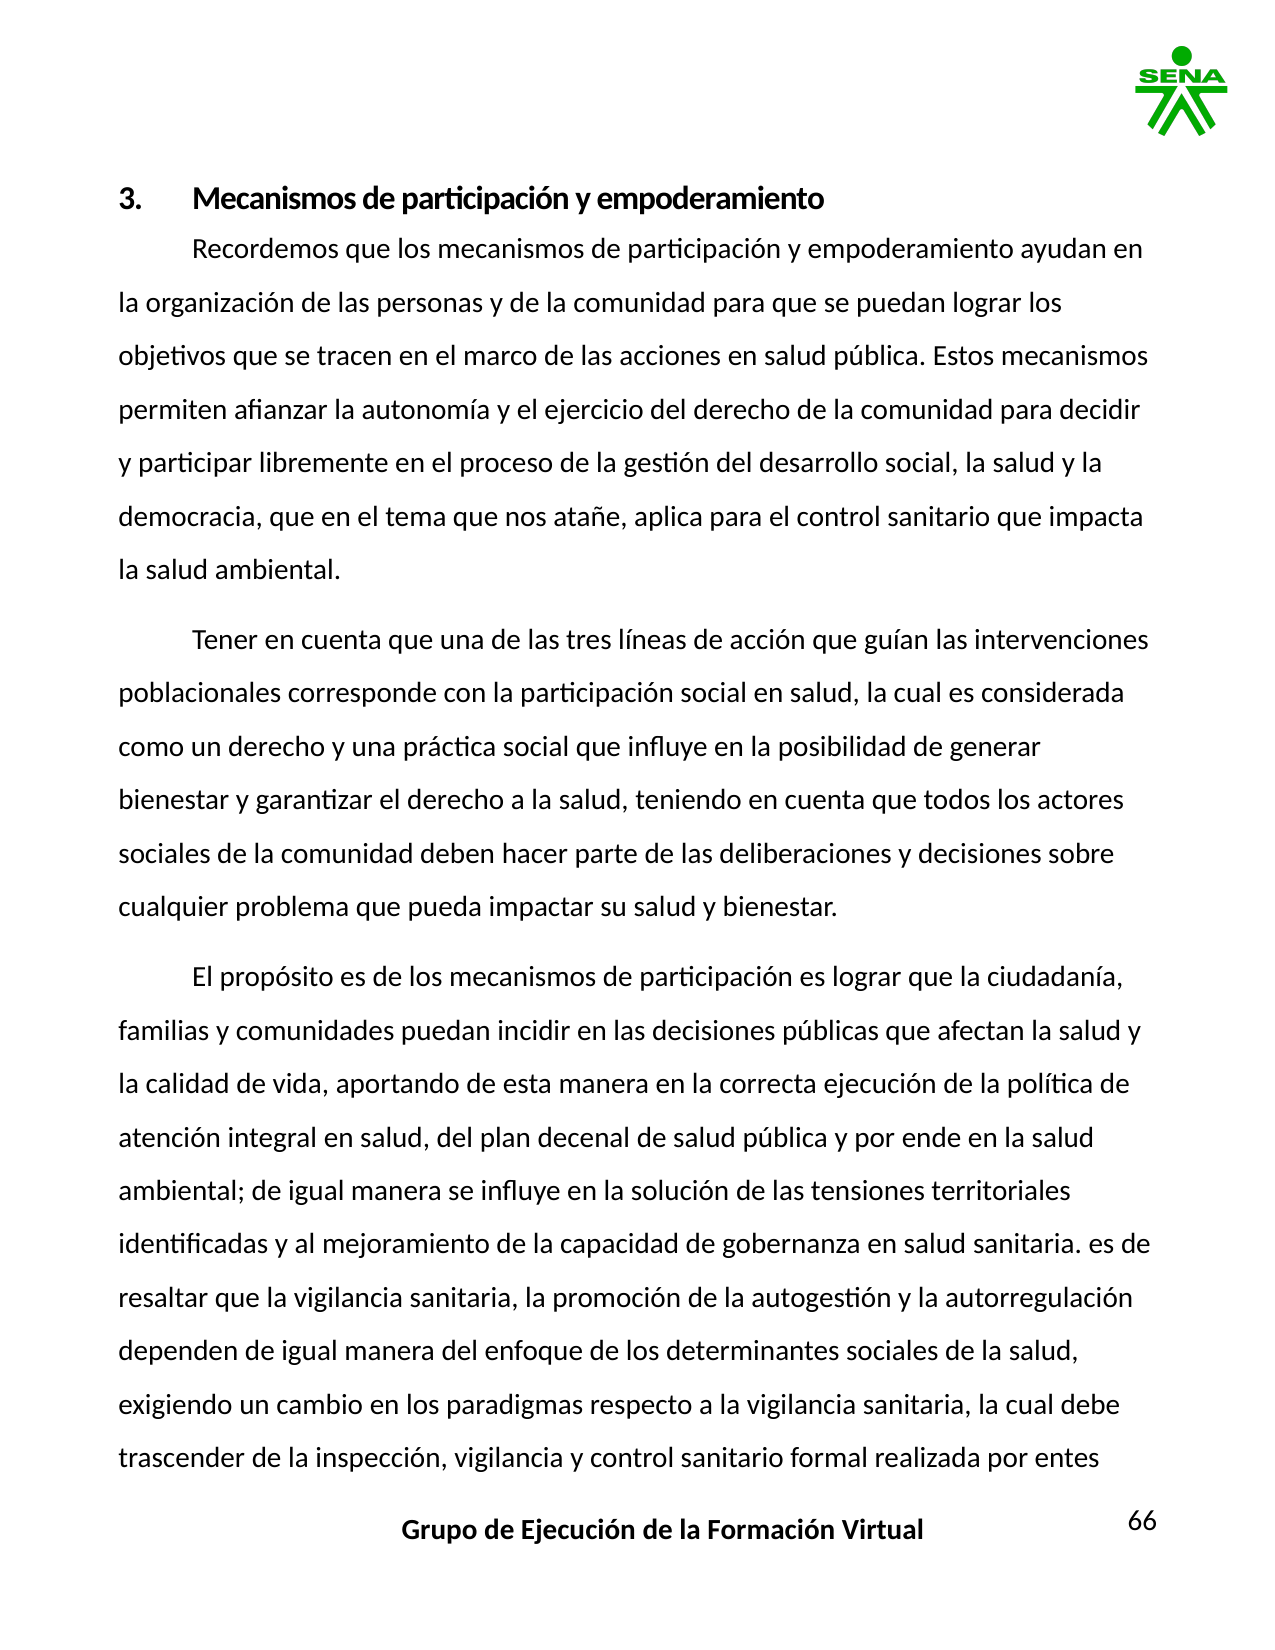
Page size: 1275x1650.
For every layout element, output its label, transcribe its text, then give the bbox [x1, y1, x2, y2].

text Recordemos que los mecanismos de participación y empoderamiento ayudan en la organización de las personas y de la comunidad para que se puedan lograr los objetivos que se tracen en el marco de las acciones en salud pública. Estos mecanismos permiten afianzar la autonomía y el ejercicio del derecho de la comunidad para decidir y participar libremente en el proceso de la gestión del desarrollo social, la salud y la democracia, que en el tema que nos atañe, aplica para el control sanitario que impacta la salud ambiental. [118, 230, 1157, 587]
picture [1135, 46, 1228, 136]
subtitle Mecanismos de participación y empoderamiento [118, 177, 1157, 218]
text Tener en cuenta que una de las tres líneas de acción que guían las intervenciones poblacionales corresponde con la participación social en salud, la cual es considerada como un derecho y una práctica social que influye en la posibilidad de generar bienestar y garantizar el derecho a la salud, teniendo en cuenta que todos los actores sociales de la comunidad deben hacer parte de las deliberaciones y decisiones sobre cualquier problema que pueda impactar su salud y bienestar. [118, 621, 1157, 924]
